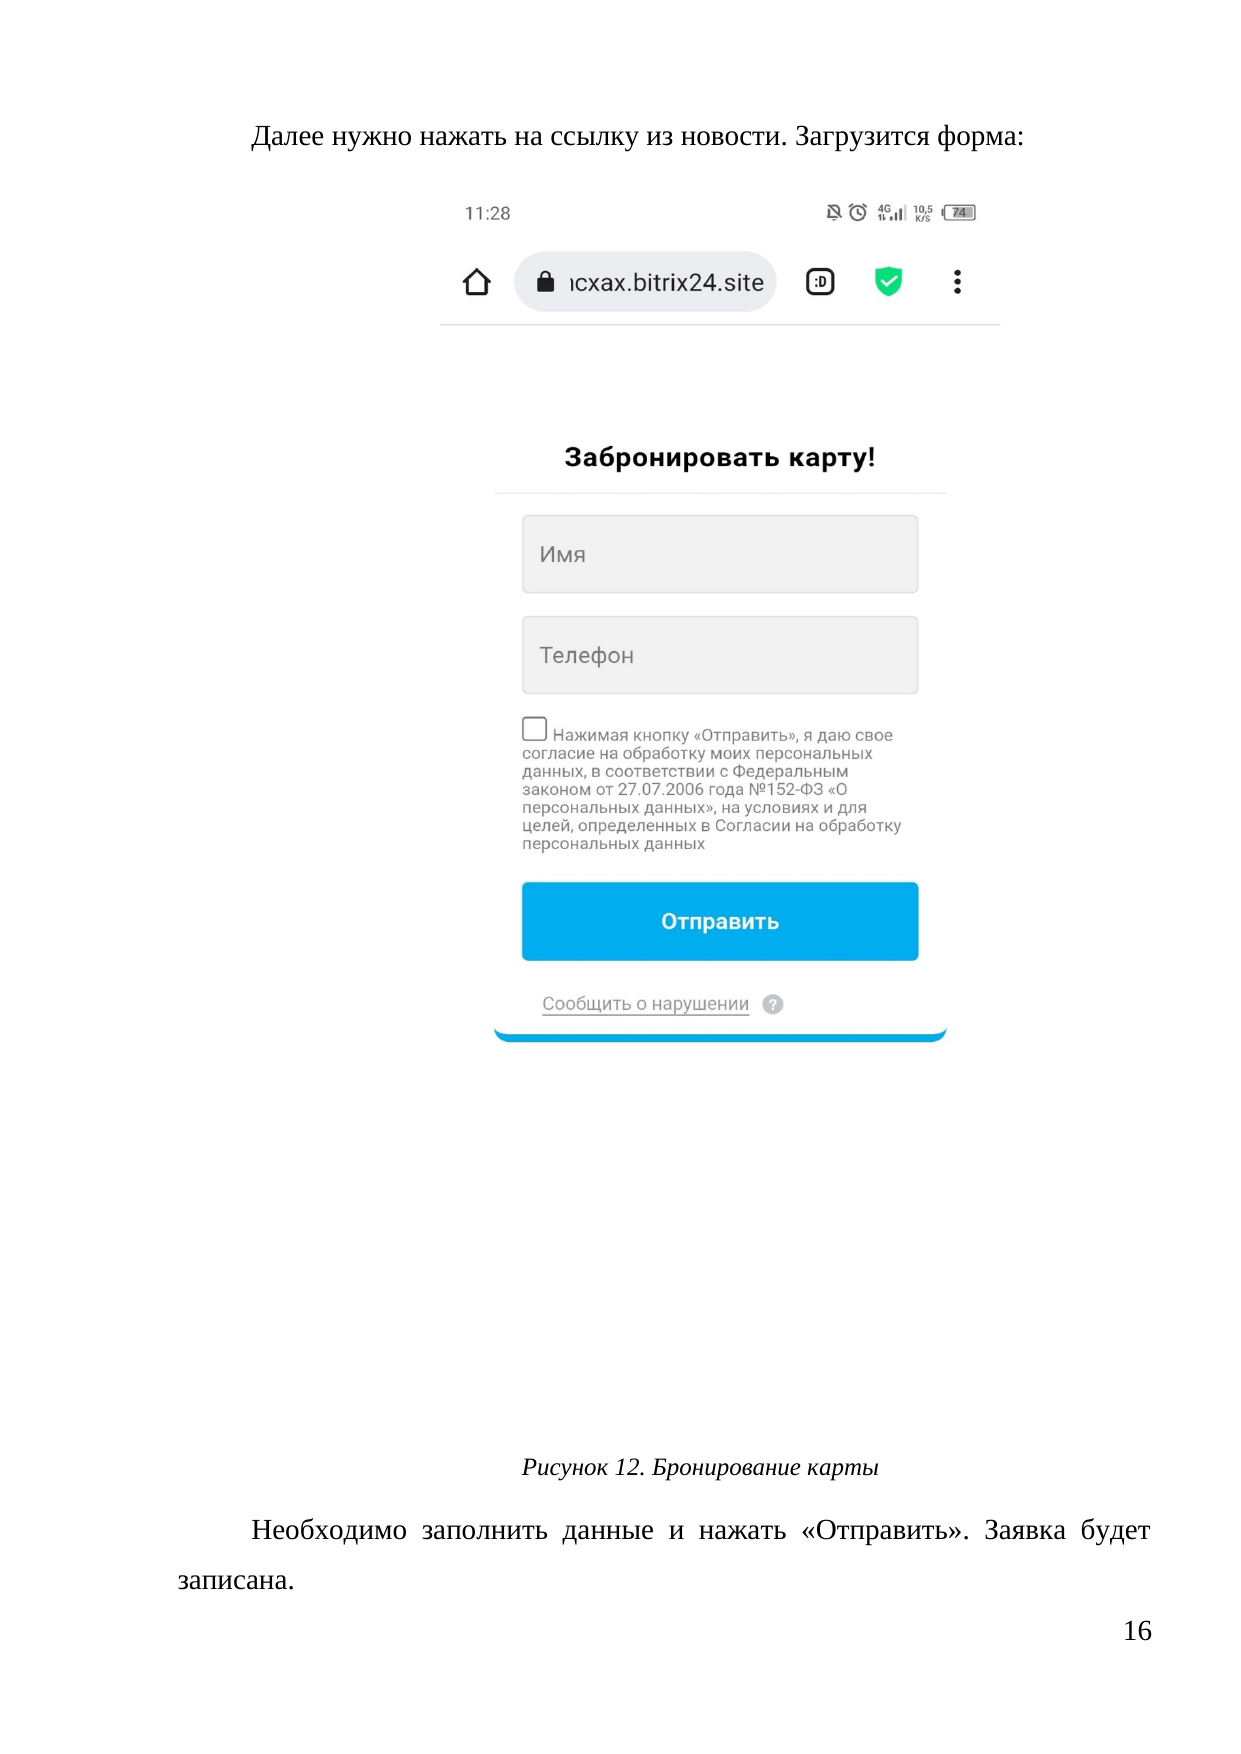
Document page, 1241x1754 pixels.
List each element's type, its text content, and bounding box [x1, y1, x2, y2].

text Рисунок 12. Бронирование карты [251, 1452, 1152, 1481]
text Необходимо заполнить данные и нажать «Отправить». Заявка будет записана. [177, 1512, 1152, 1596]
text Далее нужно нажать на ссылку из новости. Загрузится форма: [177, 118, 1152, 152]
picture [439, 185, 1001, 1419]
